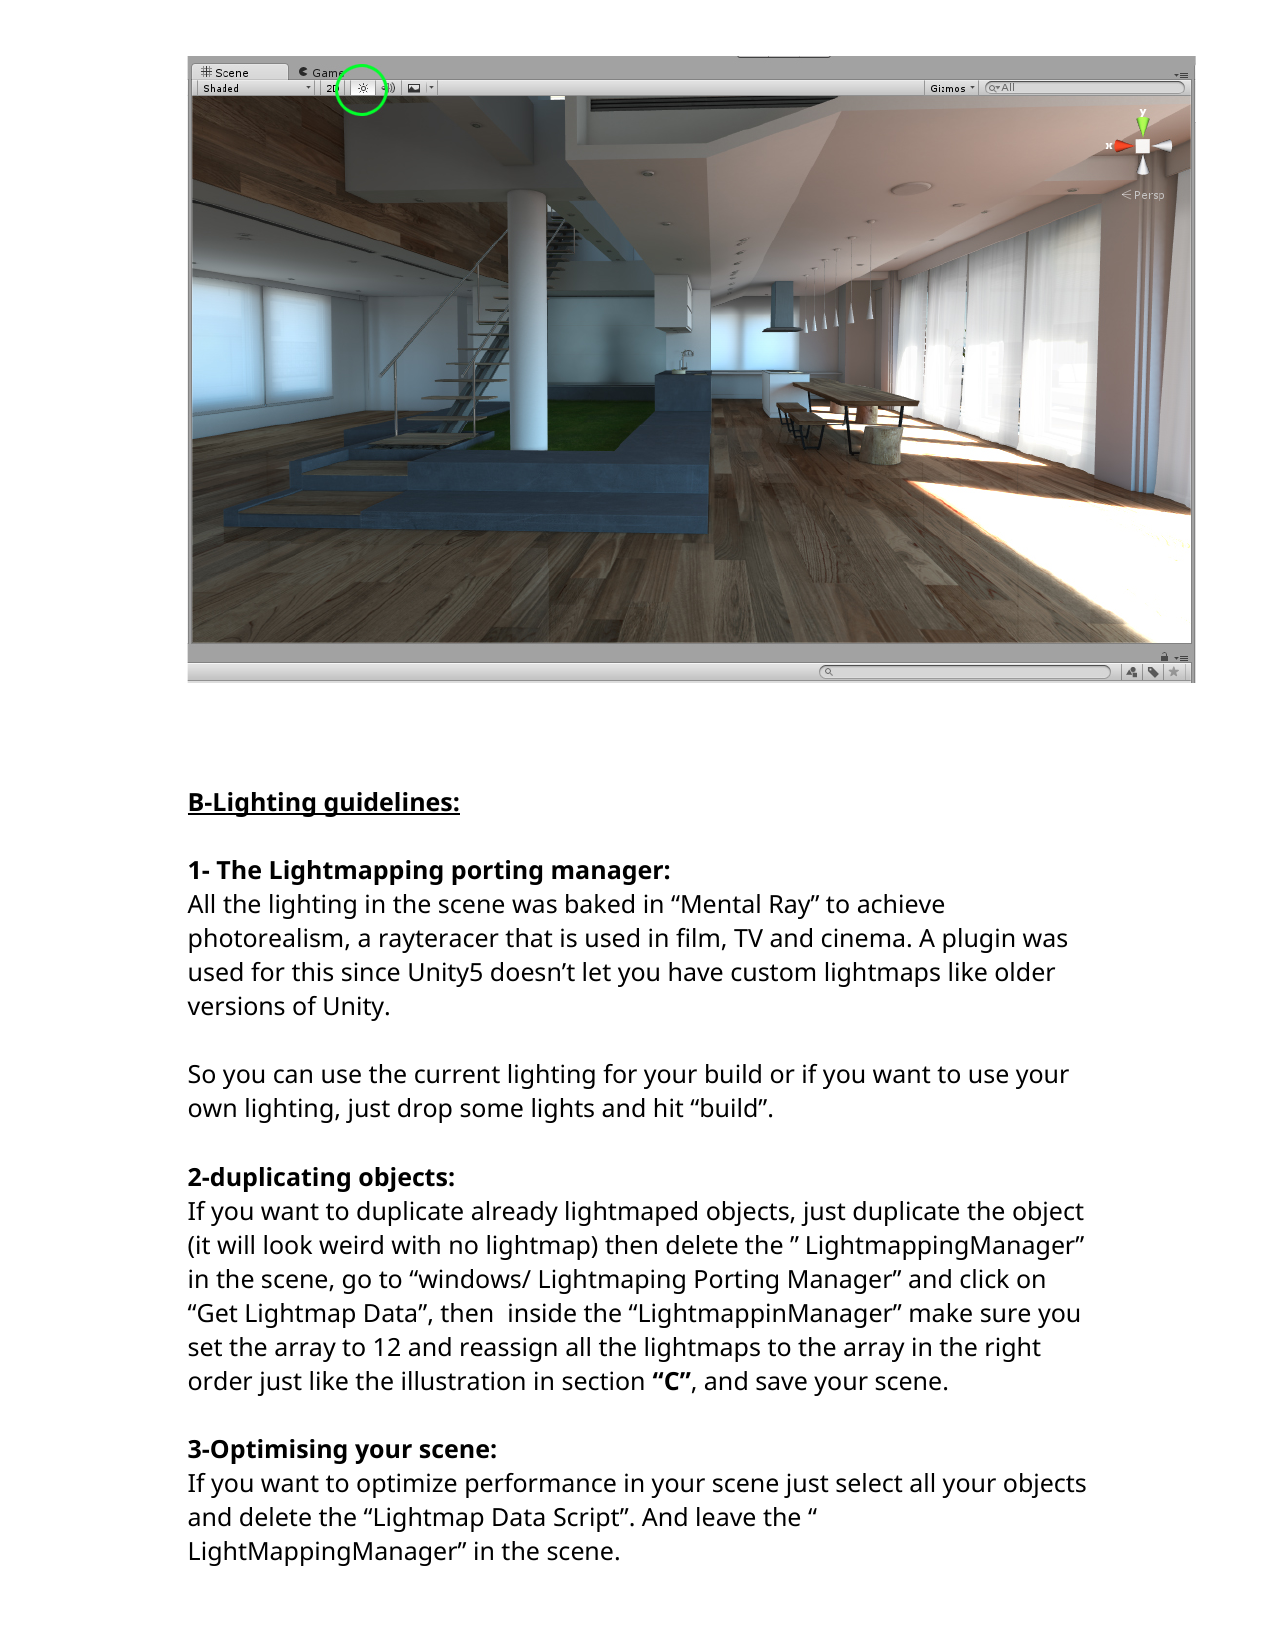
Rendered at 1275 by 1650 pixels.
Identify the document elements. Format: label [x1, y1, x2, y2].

picture [187, 56, 1196, 683]
text [187, 683, 1087, 1568]
